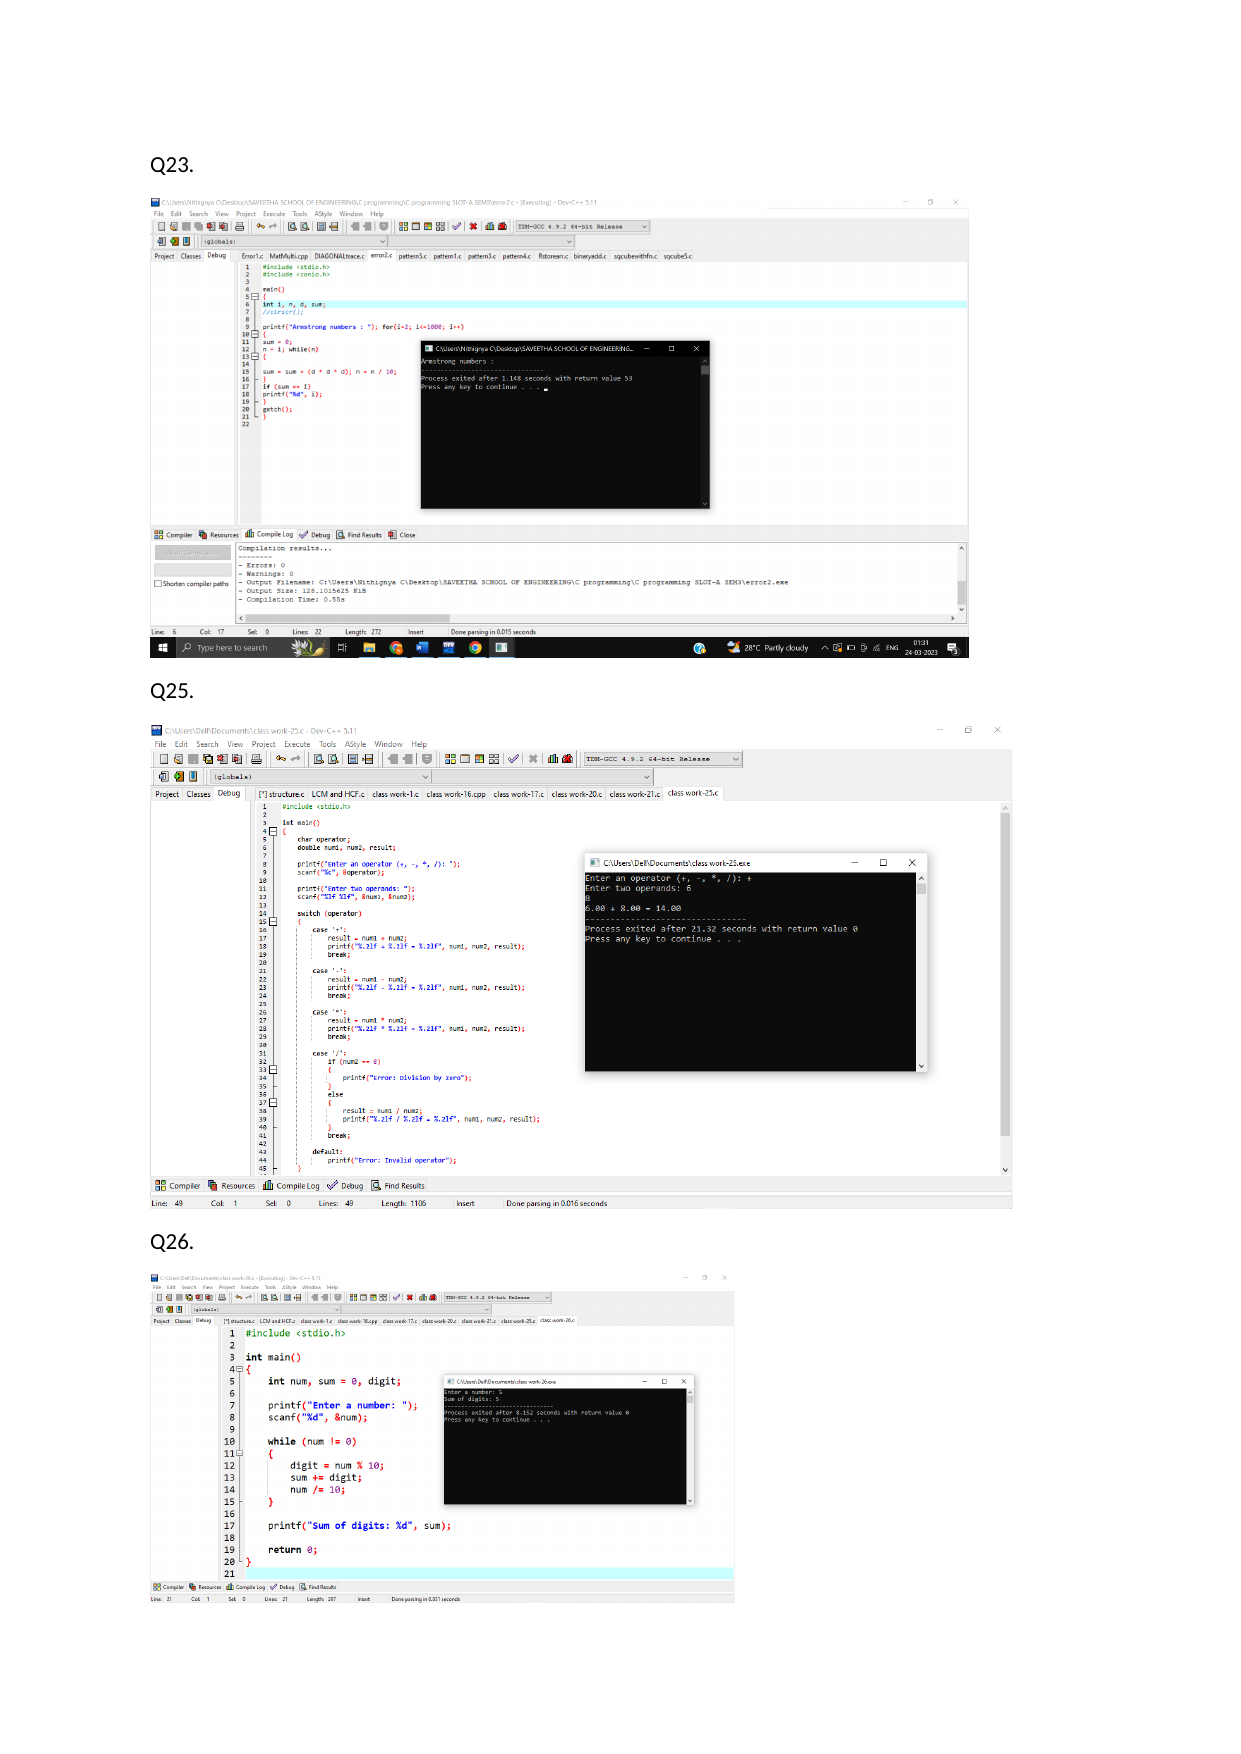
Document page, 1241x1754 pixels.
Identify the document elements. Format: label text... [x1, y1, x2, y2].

picture [150, 196, 969, 658]
picture [150, 1273, 735, 1603]
text Q25. [150, 676, 1090, 704]
picture [150, 723, 1013, 1209]
text Q26. [150, 1227, 1090, 1255]
text Q23. [150, 150, 1090, 178]
